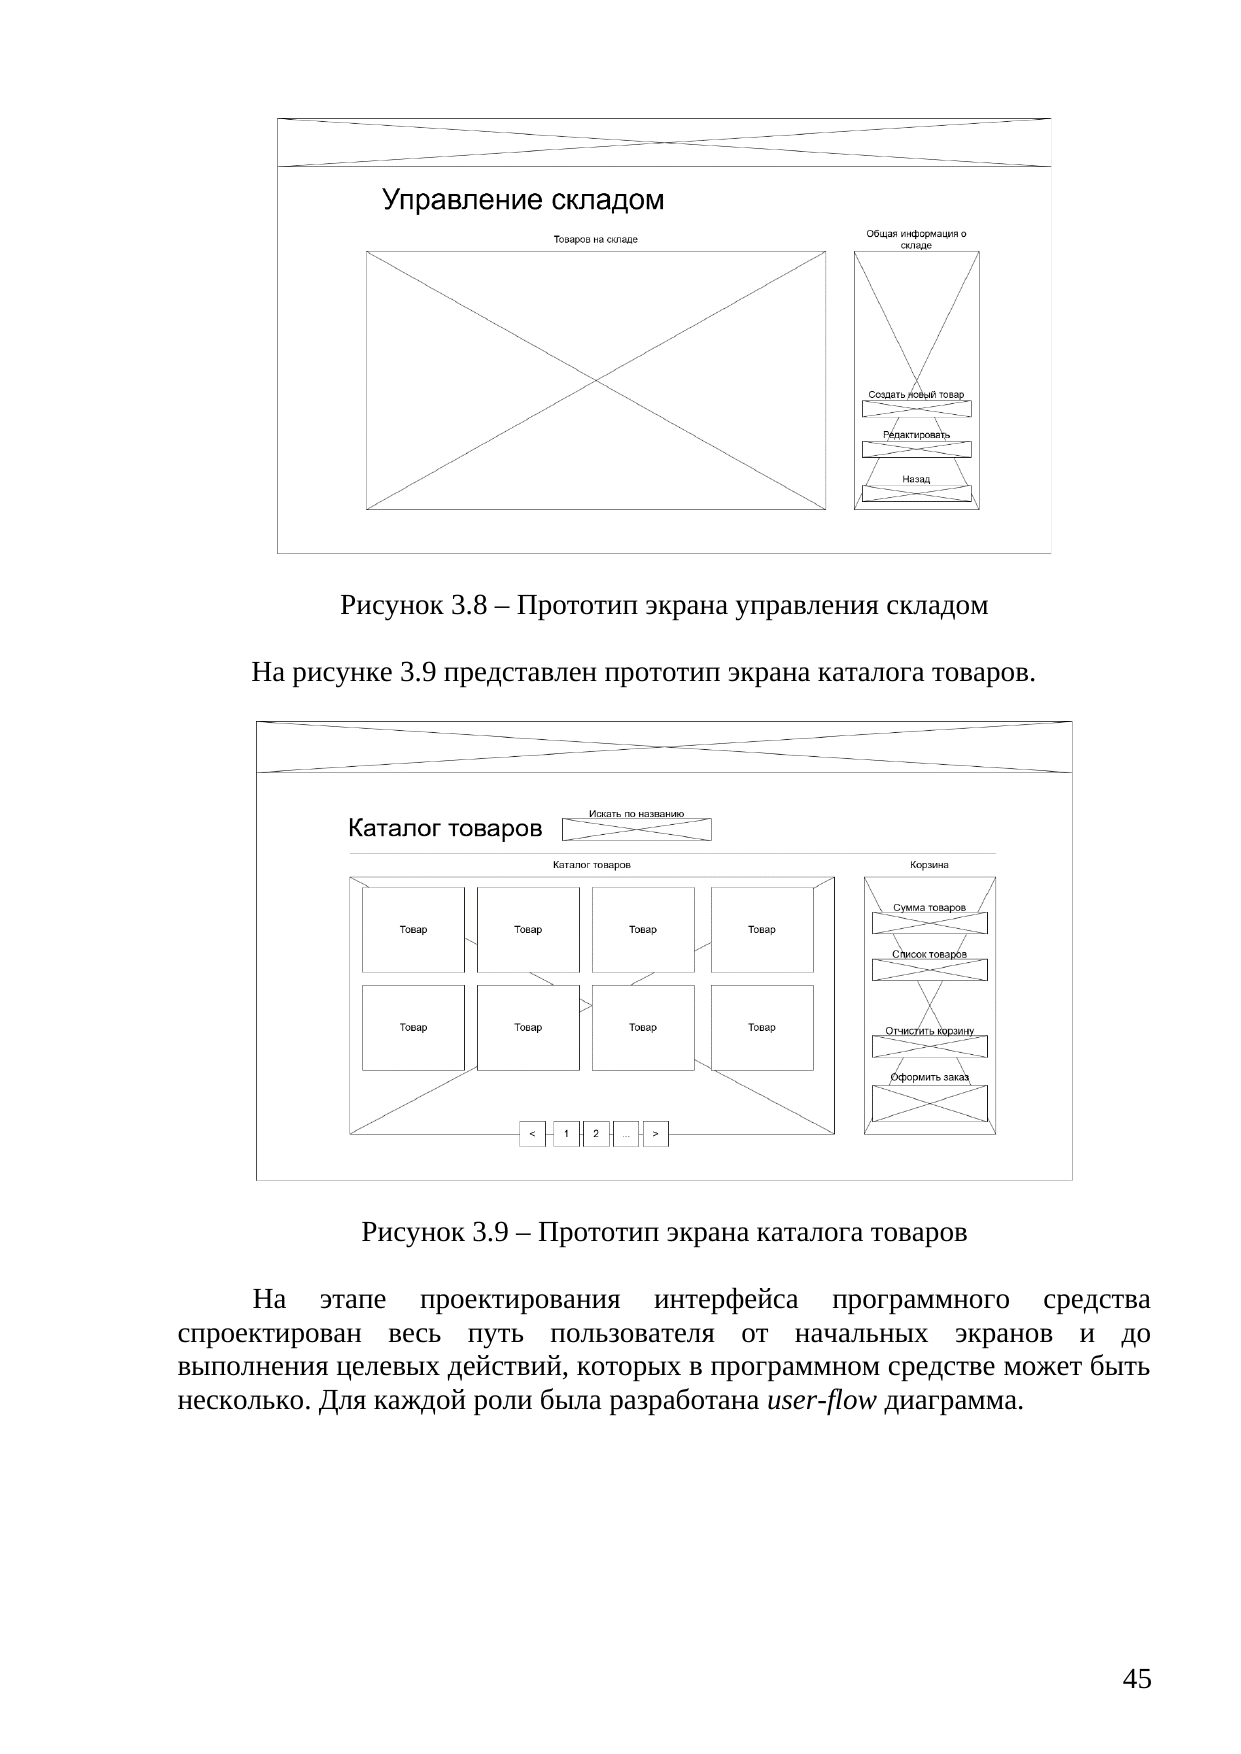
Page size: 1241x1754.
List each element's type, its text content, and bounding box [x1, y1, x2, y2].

text Рисунок 3.8 – Прототип экрана управления складом [177, 587, 1152, 621]
picture [277, 118, 1052, 554]
picture [256, 721, 1073, 1181]
text Рисунок 3.9 – Прототип экрана каталога товаров [177, 1214, 1152, 1248]
text На рисунке 3.9 представлен прототип экрана каталога товаров. [177, 654, 1152, 688]
text На этапе проектирования интерфейса программного средства спроектирован весь путь пользователя от начальных экранов и до выполнения целевых действий, которых в программном средстве может быть несколько. Для каждой роли была разработана user-flow диаграмма. [177, 1281, 1152, 1416]
